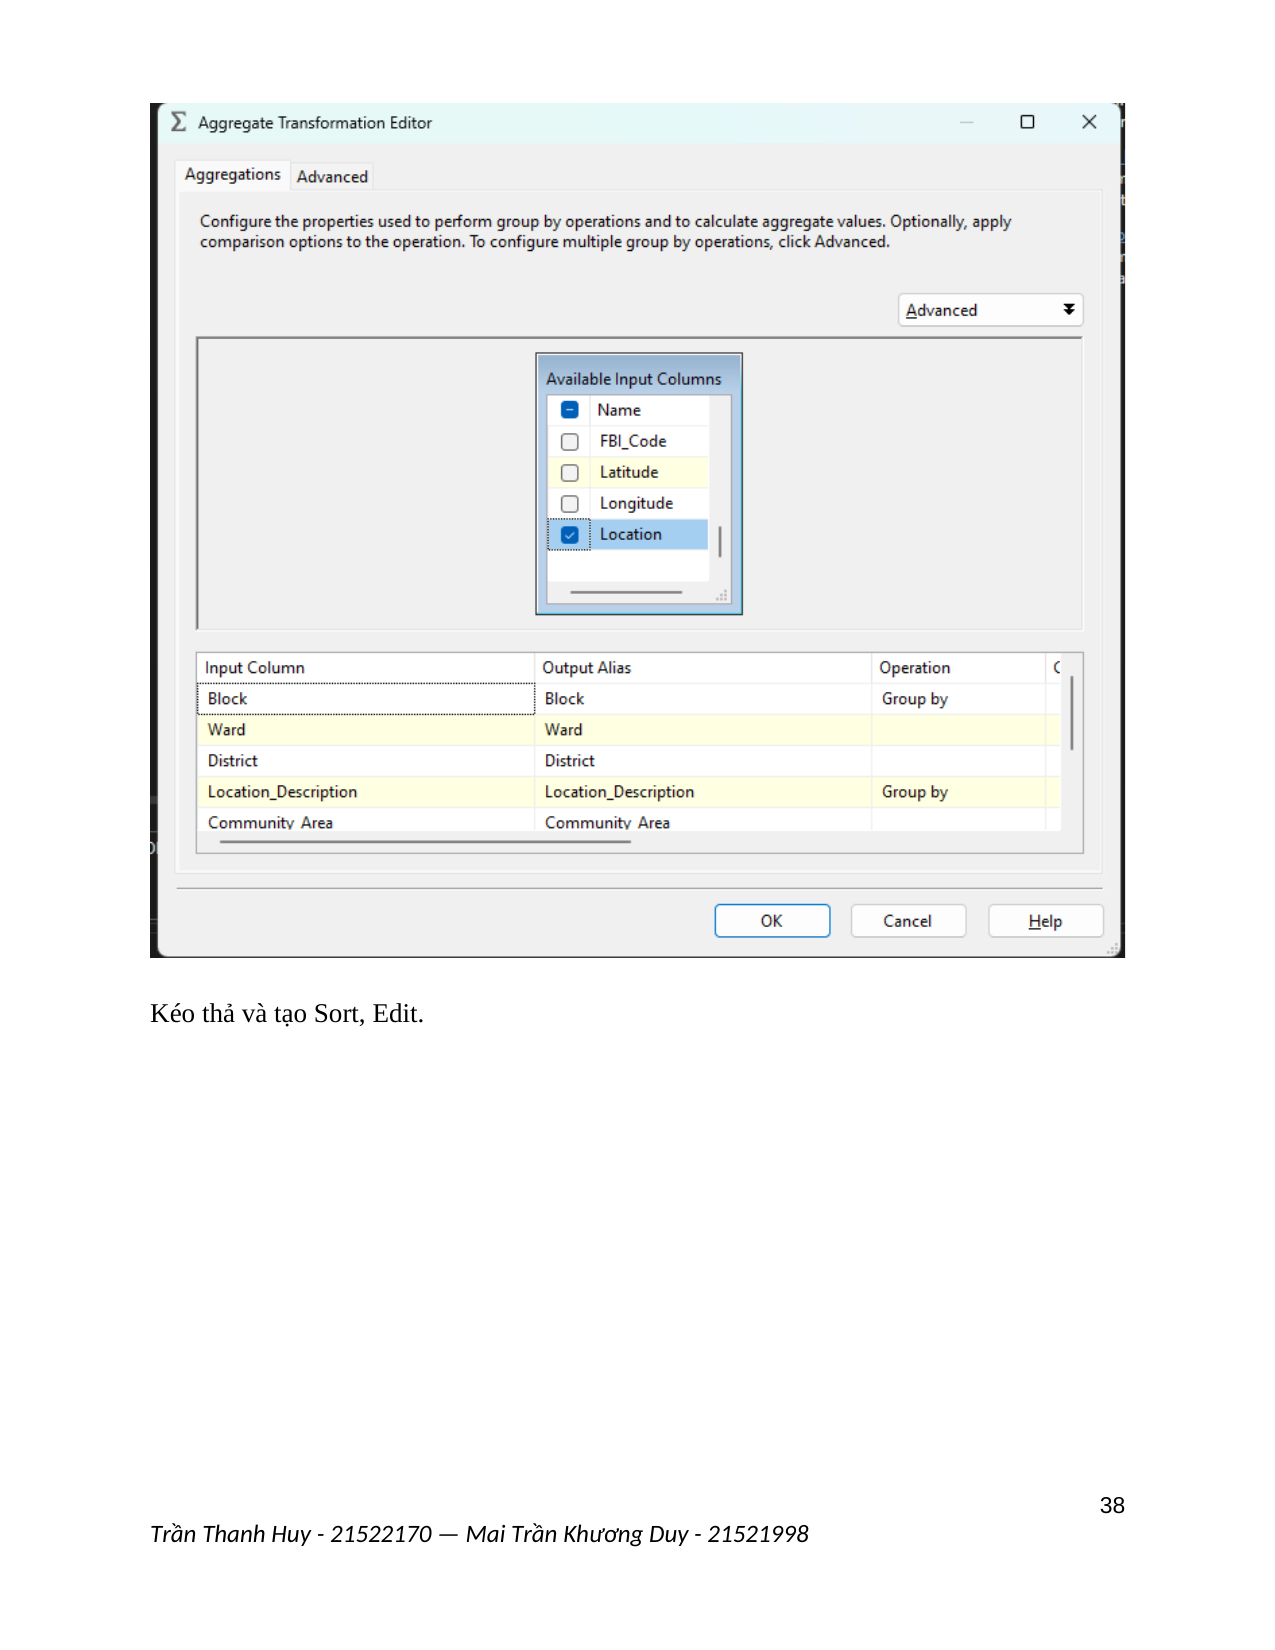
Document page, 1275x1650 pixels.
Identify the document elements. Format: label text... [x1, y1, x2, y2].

text Kéo thả và tạo Sort, Edit. [150, 997, 1125, 1028]
picture [150, 103, 1125, 958]
